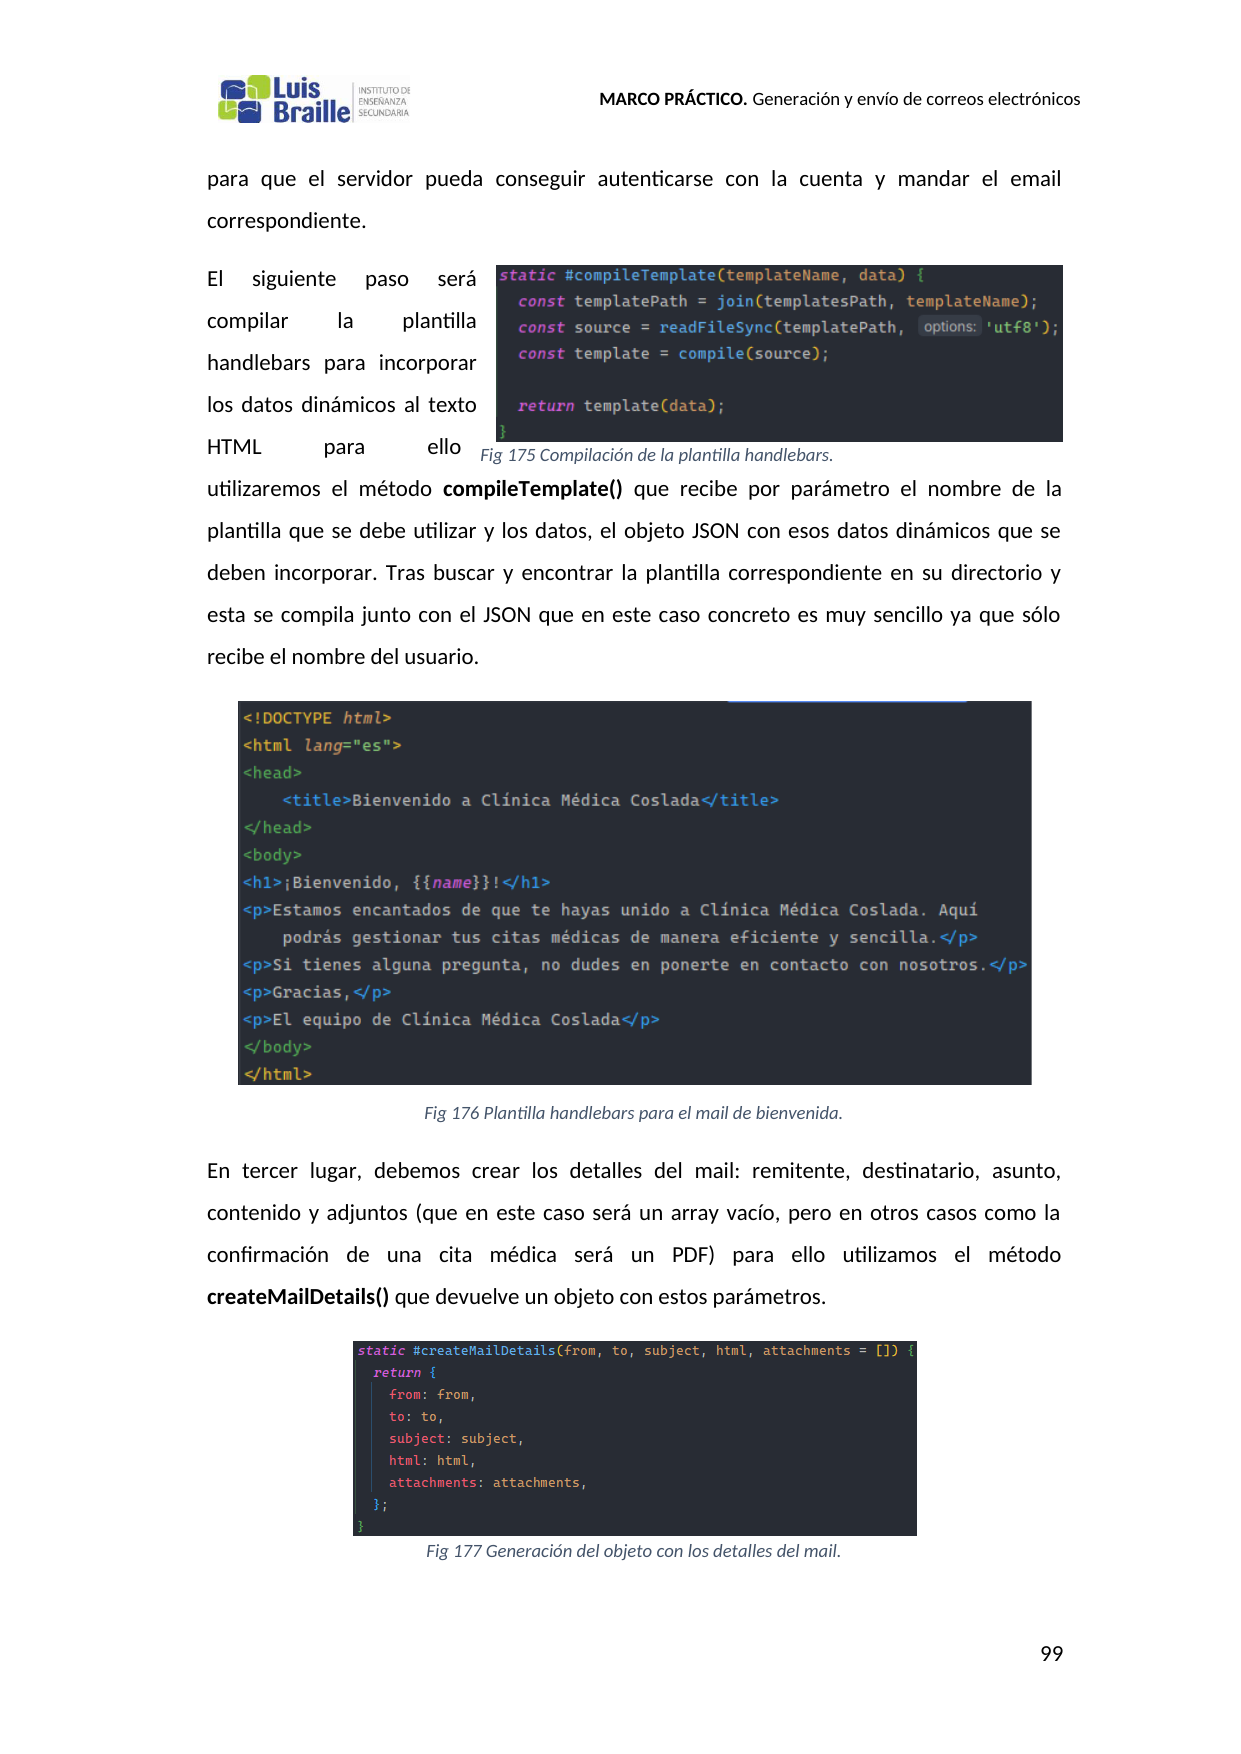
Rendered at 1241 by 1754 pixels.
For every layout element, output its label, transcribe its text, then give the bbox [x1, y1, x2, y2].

picture [353, 1341, 917, 1536]
text En tercer lugar, debemos crear los detalles del mail: remitente, destinatario, asunto, contenido y adjuntos (que en este caso será un array vacío, pero en otros casos como la confirmación de una cita médica será un PDF) para ello utilizamos el método createMailDetails() que devuelve un objeto con estos parámetros. [207, 1157, 1063, 1311]
picture [238, 701, 1032, 1085]
text Fig 176 Plantilla handlebars para el mail de bienvenida. [207, 1101, 1063, 1124]
text El método sendWelcomeEmail() será el encargado de controlar qué se debe hacer y en qué orden, en primer lugar hay que crear un transportador es decir, un objeto de configuración donde se define el servicio a utilizar y valores como los parámetros de usuario y contraseña para que el servidor pueda conseguir autenticarse con la cuenta y mandar el email correspondiente. [207, 164, 1063, 234]
picture [496, 265, 1063, 442]
